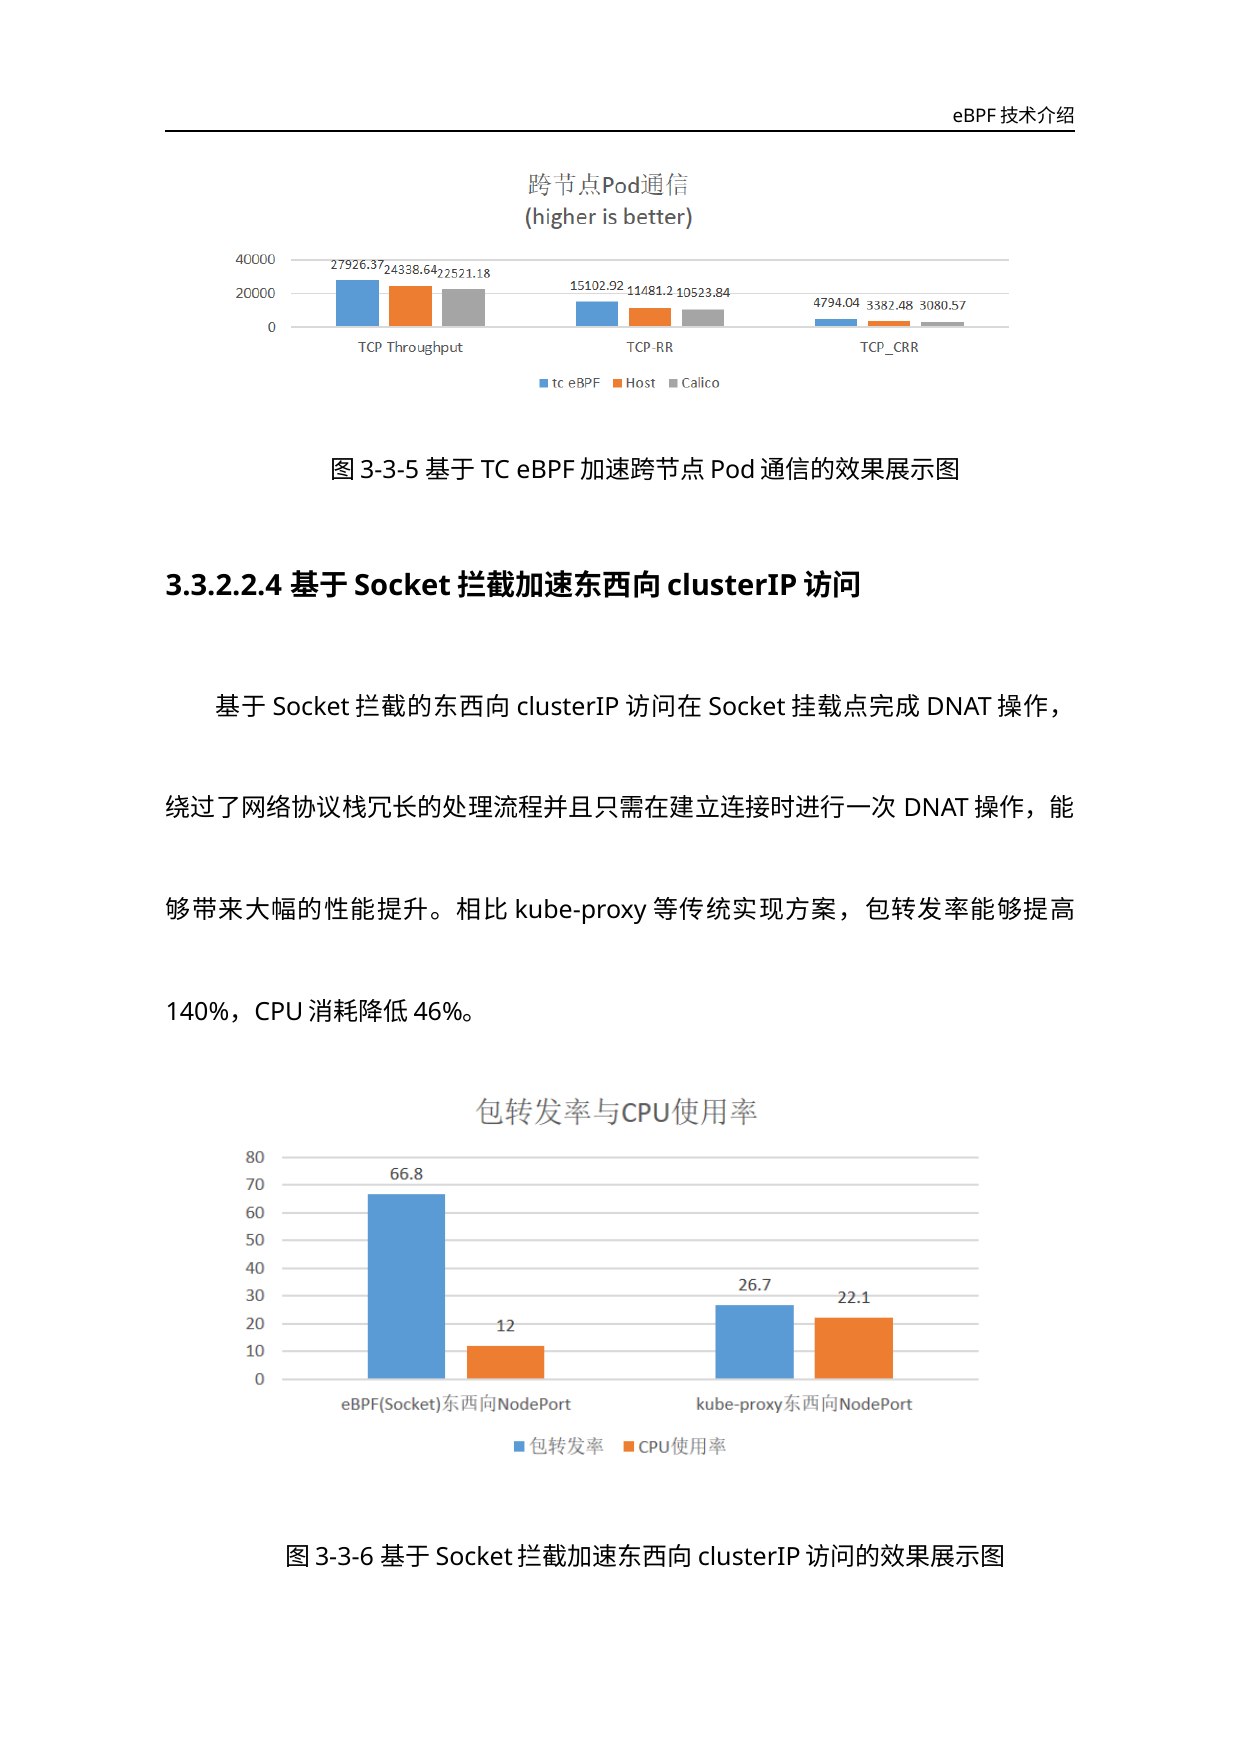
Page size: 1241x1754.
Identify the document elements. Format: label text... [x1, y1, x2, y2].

text 图3-3-6 基于Socket拦截加速东西向clusterIP访问的效果展示图 [165, 1520, 1075, 1588]
text 图3-3-5 基于TC eBPF加速跨节点Pod通信的效果展示图 [165, 433, 1075, 501]
picture [230, 1078, 1011, 1459]
subtitle 3.3.2.2.4 基于Socket拦截加速东西向clusterIP访问 [165, 549, 1075, 617]
text 基于Socket拦截的东西向clusterIP访问在Socket挂载点完成DNAT操作，绕过了网络协议栈冗长的处理流程并且只需在建立连接时进行一次DNAT操作，能够带来大幅的性能提升。相比kube-proxy等传统实现方案，包转发率能够提高140%，CPU消耗降低46%。 [165, 670, 1075, 1044]
picture [220, 161, 1020, 395]
